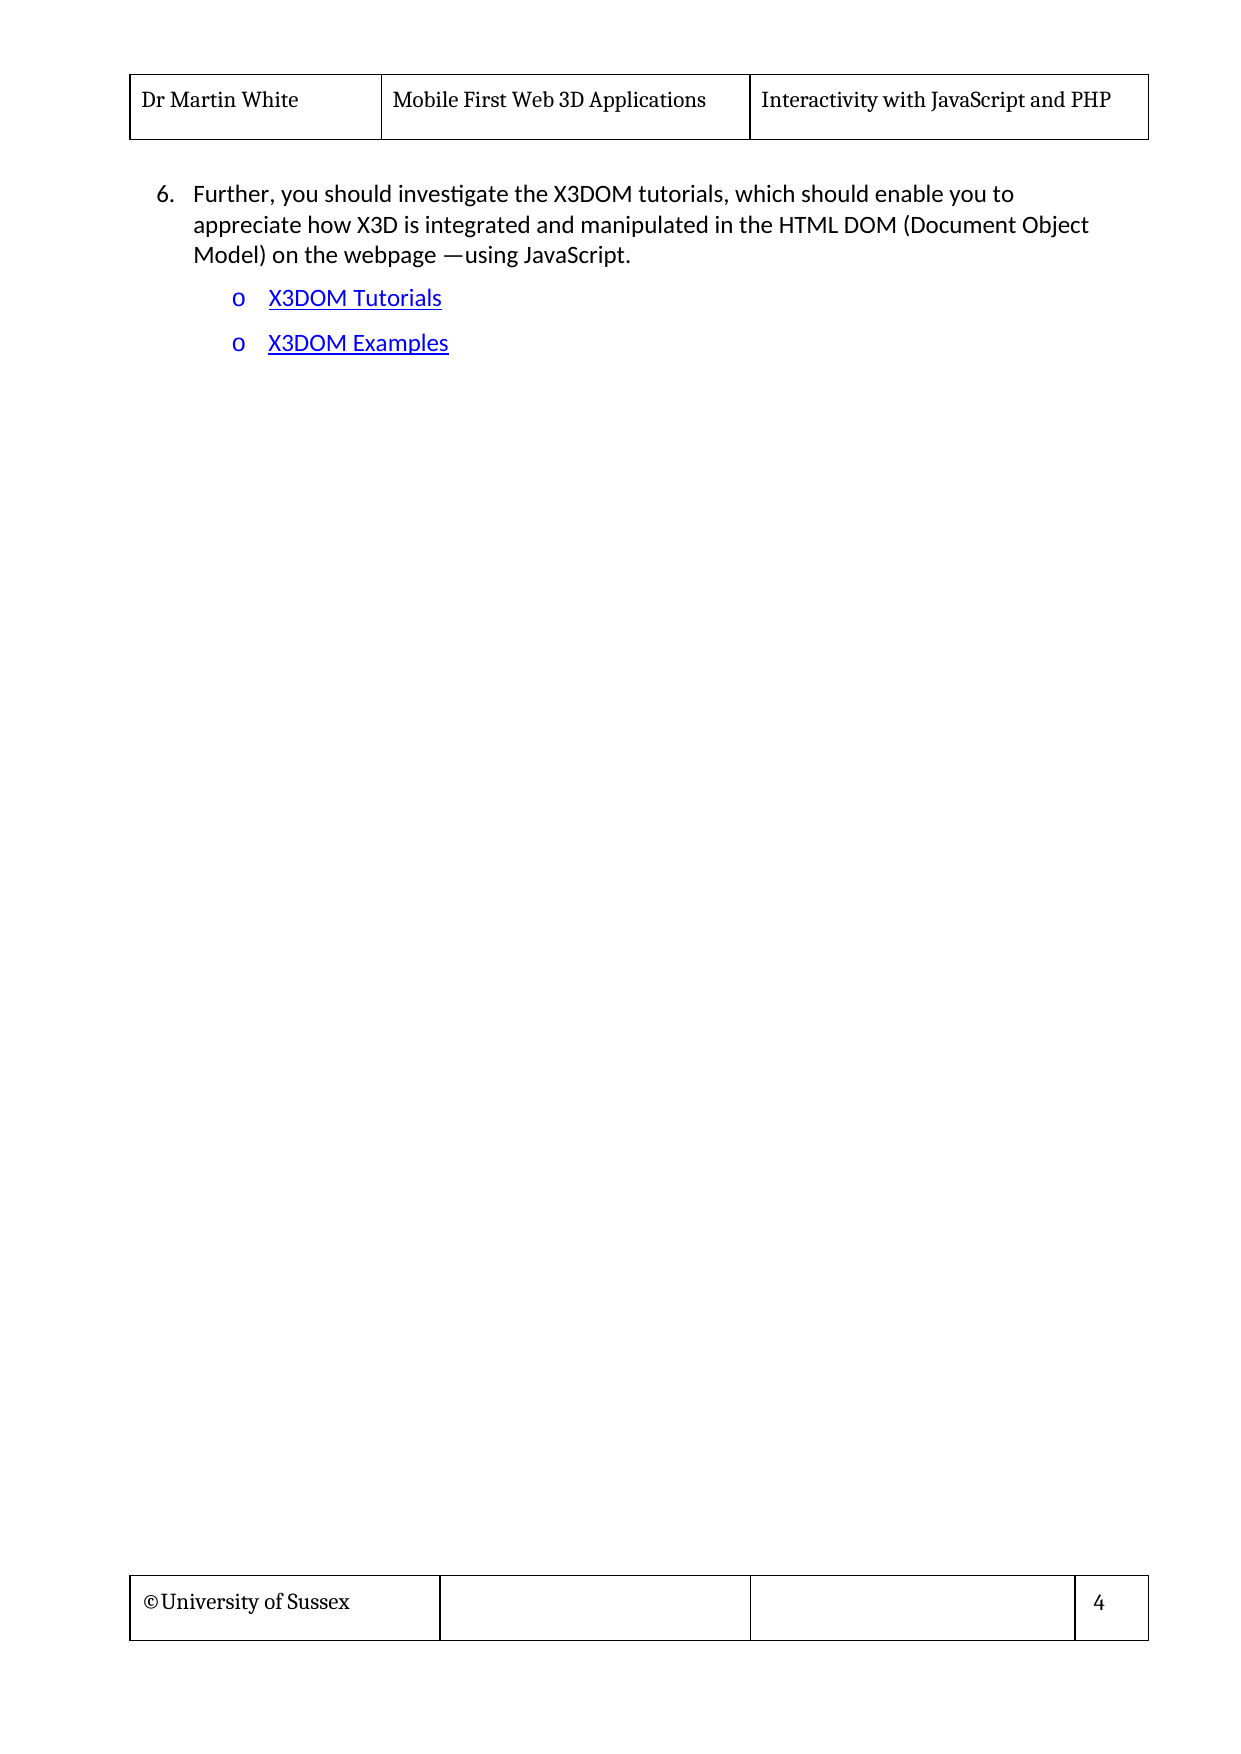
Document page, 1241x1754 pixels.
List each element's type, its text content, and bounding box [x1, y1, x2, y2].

list X3DOM Examples [231, 327, 1122, 359]
list X3DOM Tutorials [231, 283, 1122, 314]
list Further, you should investigate the X3DOM tutorials, which should enable you to appreciate how X3D is integrated and manipulated in the HTML DOM (Document Object Model) on the webpage —using JavaScript. [156, 178, 1122, 270]
